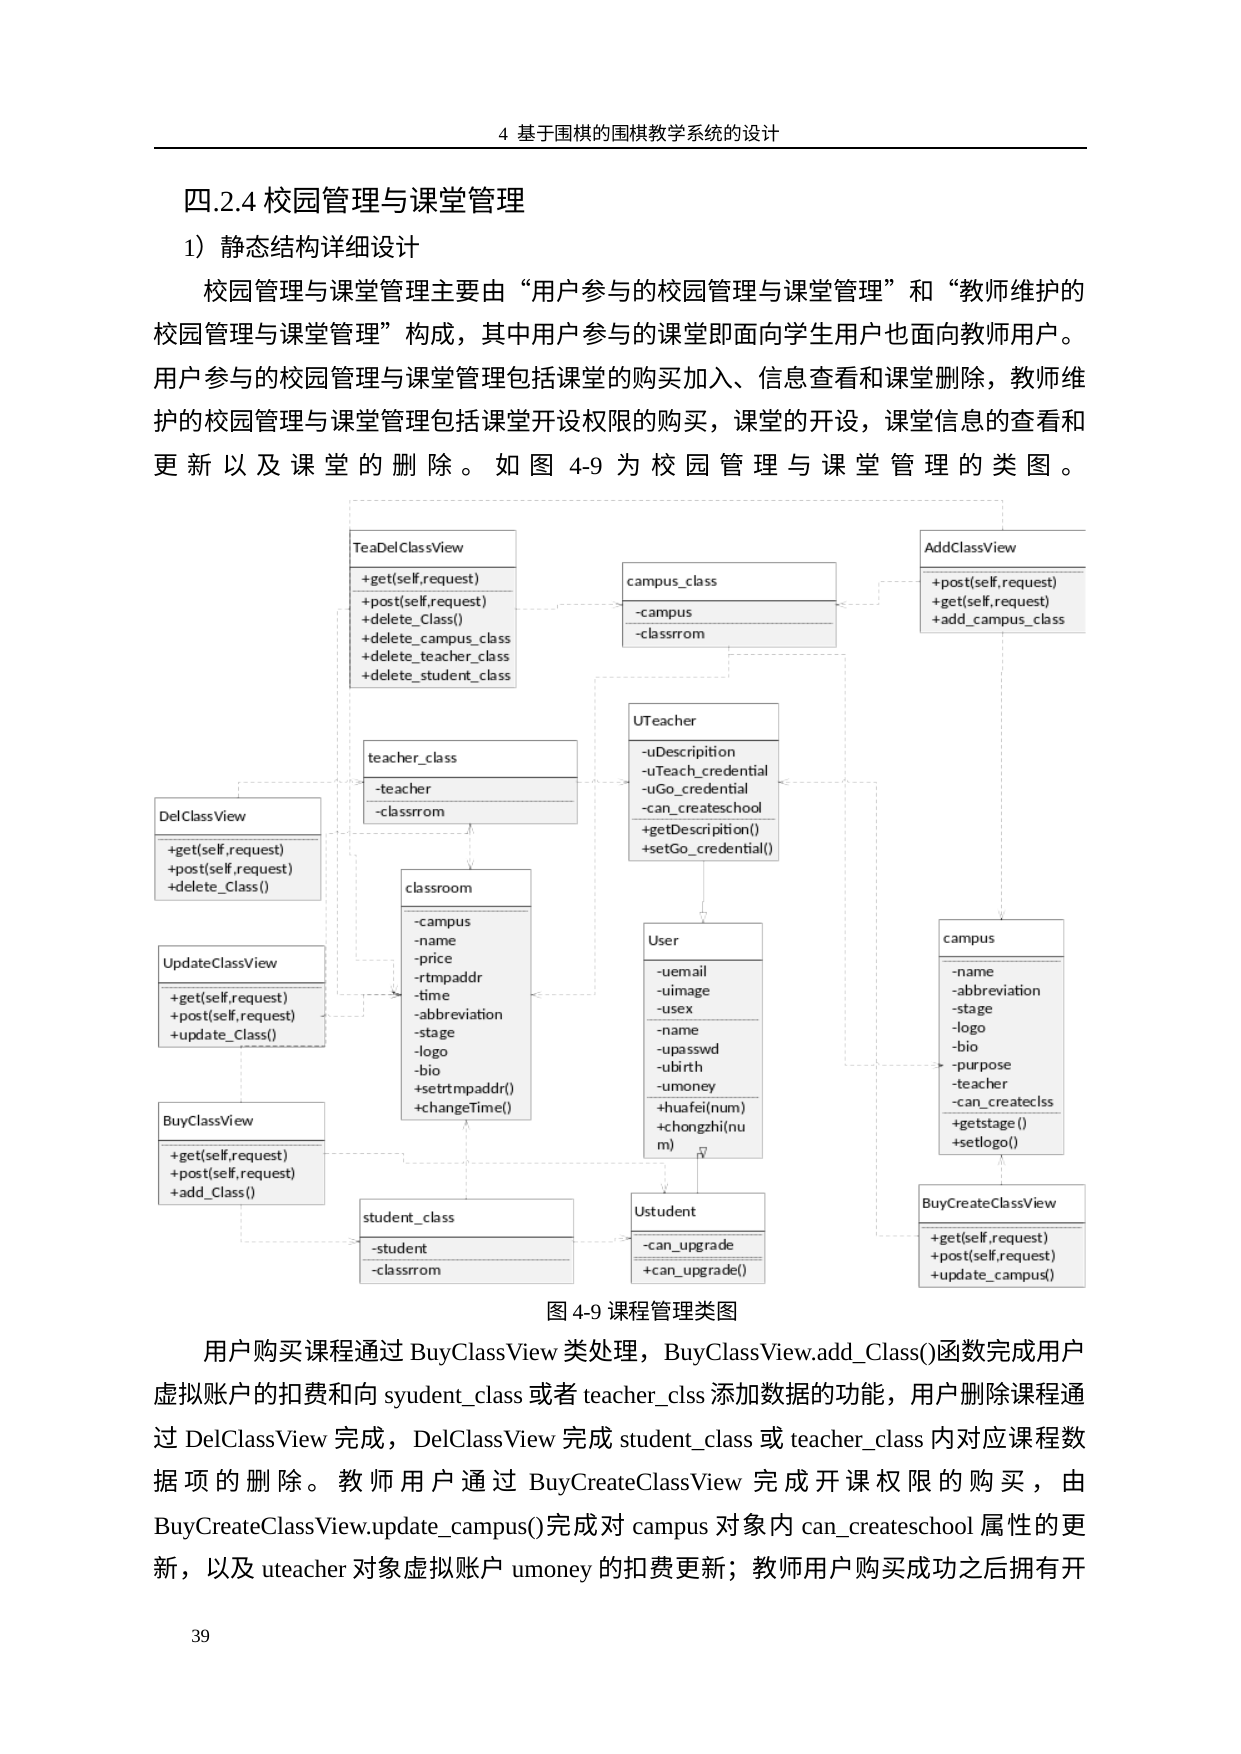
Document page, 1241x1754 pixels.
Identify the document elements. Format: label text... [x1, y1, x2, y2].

subtitle 静态结构详细设计 [183, 228, 1087, 264]
subtitle 校园管理与课堂管理 [183, 177, 1087, 219]
text 图4-9 课程管理类图 [153, 1294, 1087, 1325]
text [153, 1332, 1087, 1585]
text 校园管理与课堂管理主要由“用户参与的校园管理与课堂管理”和“教师维护的校园管理与课堂管理”构成，其中用户参与的课堂即面向学生用户也面向教师用户。用户参与的校园管理与课堂管理包括课堂的购买加入、信息查看和课堂删除，教师维护的校园管理与课堂管理包括课堂开设权限的购买，课堂的开设，课堂信息的查看和更新以及课堂的删除。如图4-9为校园管理与课堂管理的类图。 [153, 271, 1087, 1288]
